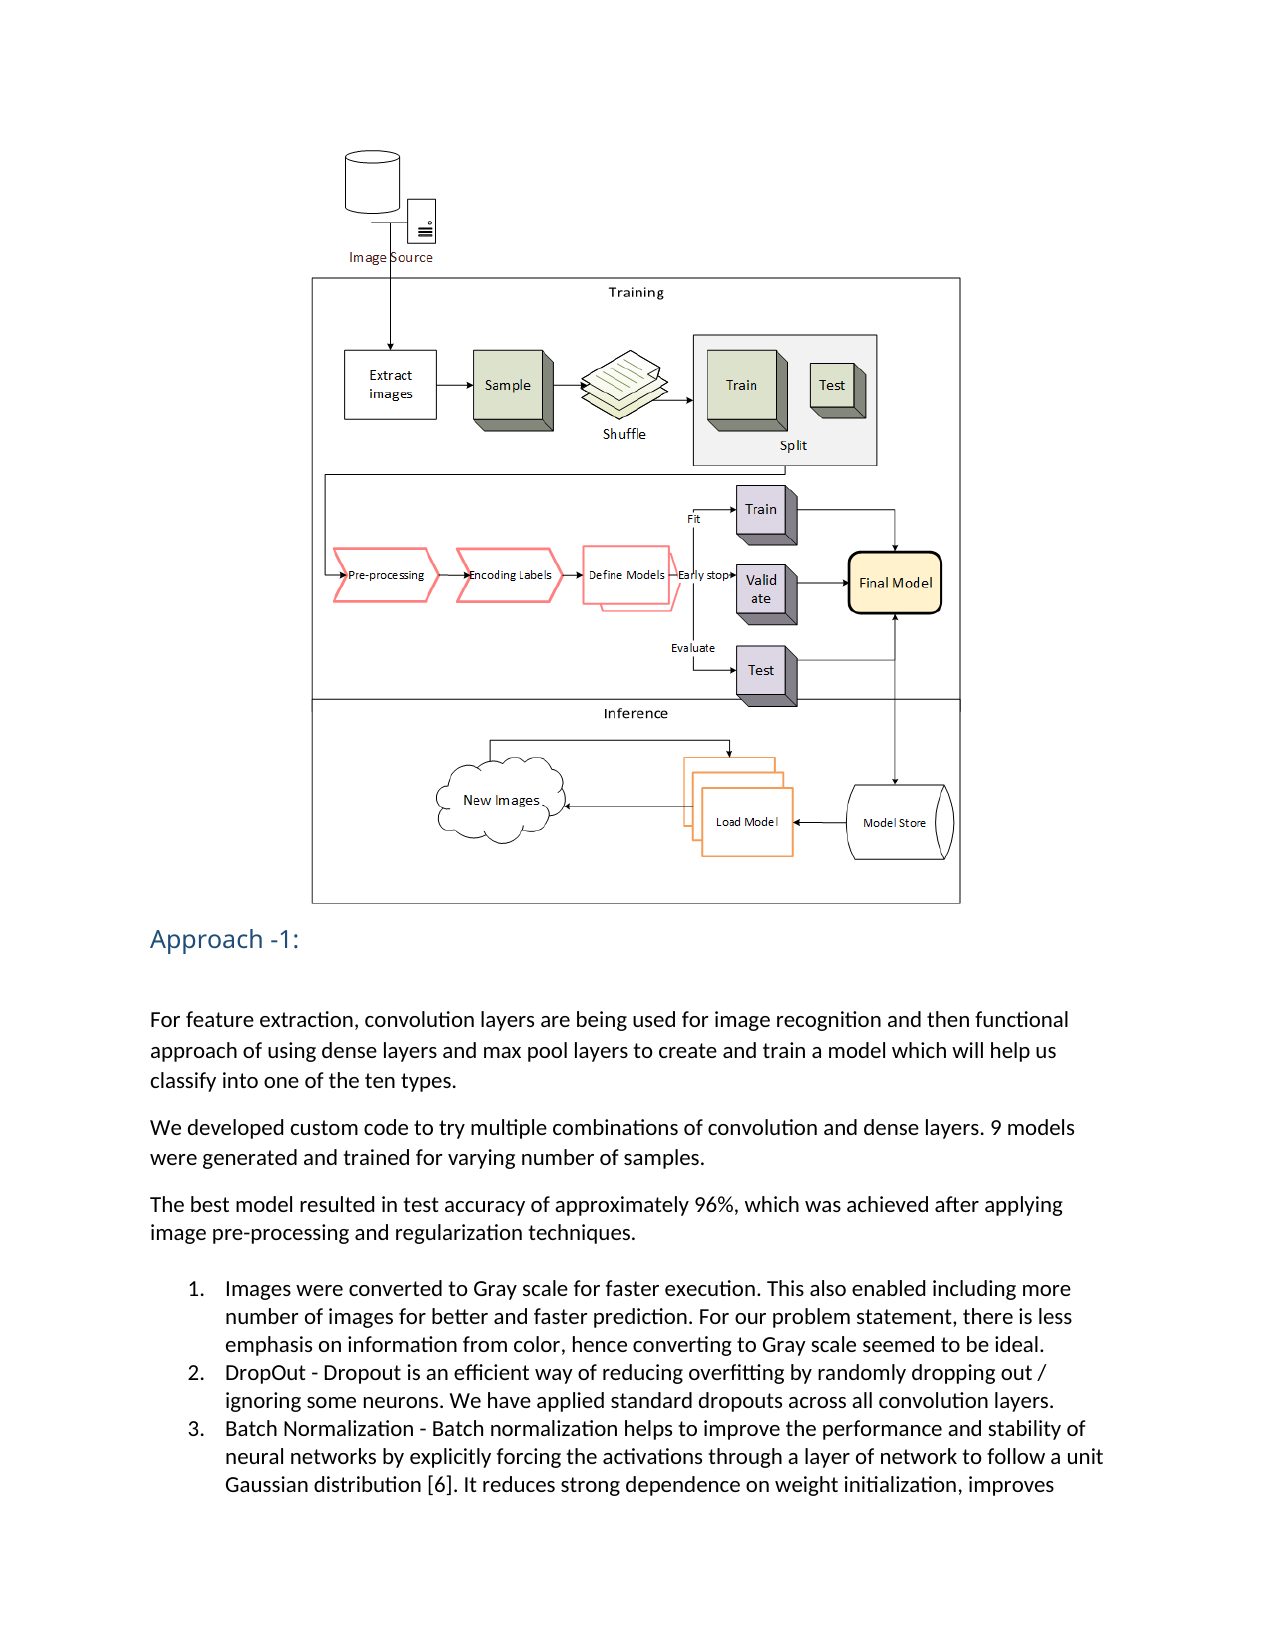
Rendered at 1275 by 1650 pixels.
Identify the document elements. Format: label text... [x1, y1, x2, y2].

list DropOut - Dropout is an efficient way of reducing overfitting by randomly dropping out / ignoring some neurons. We have applied standard dropouts across all convolution layers. [187, 1358, 1125, 1414]
text The best model resulted in test accuracy of approximately 96%, which was achieved after applying image pre-processing and regularization techniques. [150, 1190, 1125, 1246]
list Images were converted to Gray scale for faster execution. This also enabled including more number of images for better and faster prediction. For our problem statement, there is less emphasis on information from color, hence converting to Gray scale seemed to be ideal. [187, 1274, 1125, 1358]
subtitle Approach -1: [150, 922, 1125, 956]
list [187, 1414, 1125, 1498]
text For feature extraction, convolution layers are being used for image recognition and then functional approach of using dense layers and max pool layers to create and train a model which will help us classify into one of the ten types. [150, 1006, 1125, 1094]
picture [311, 150, 964, 904]
text We developed custom code to try multiple combinations of convolution and dense layers. 9 models were generated and trained for varying number of samples. [150, 1113, 1125, 1171]
